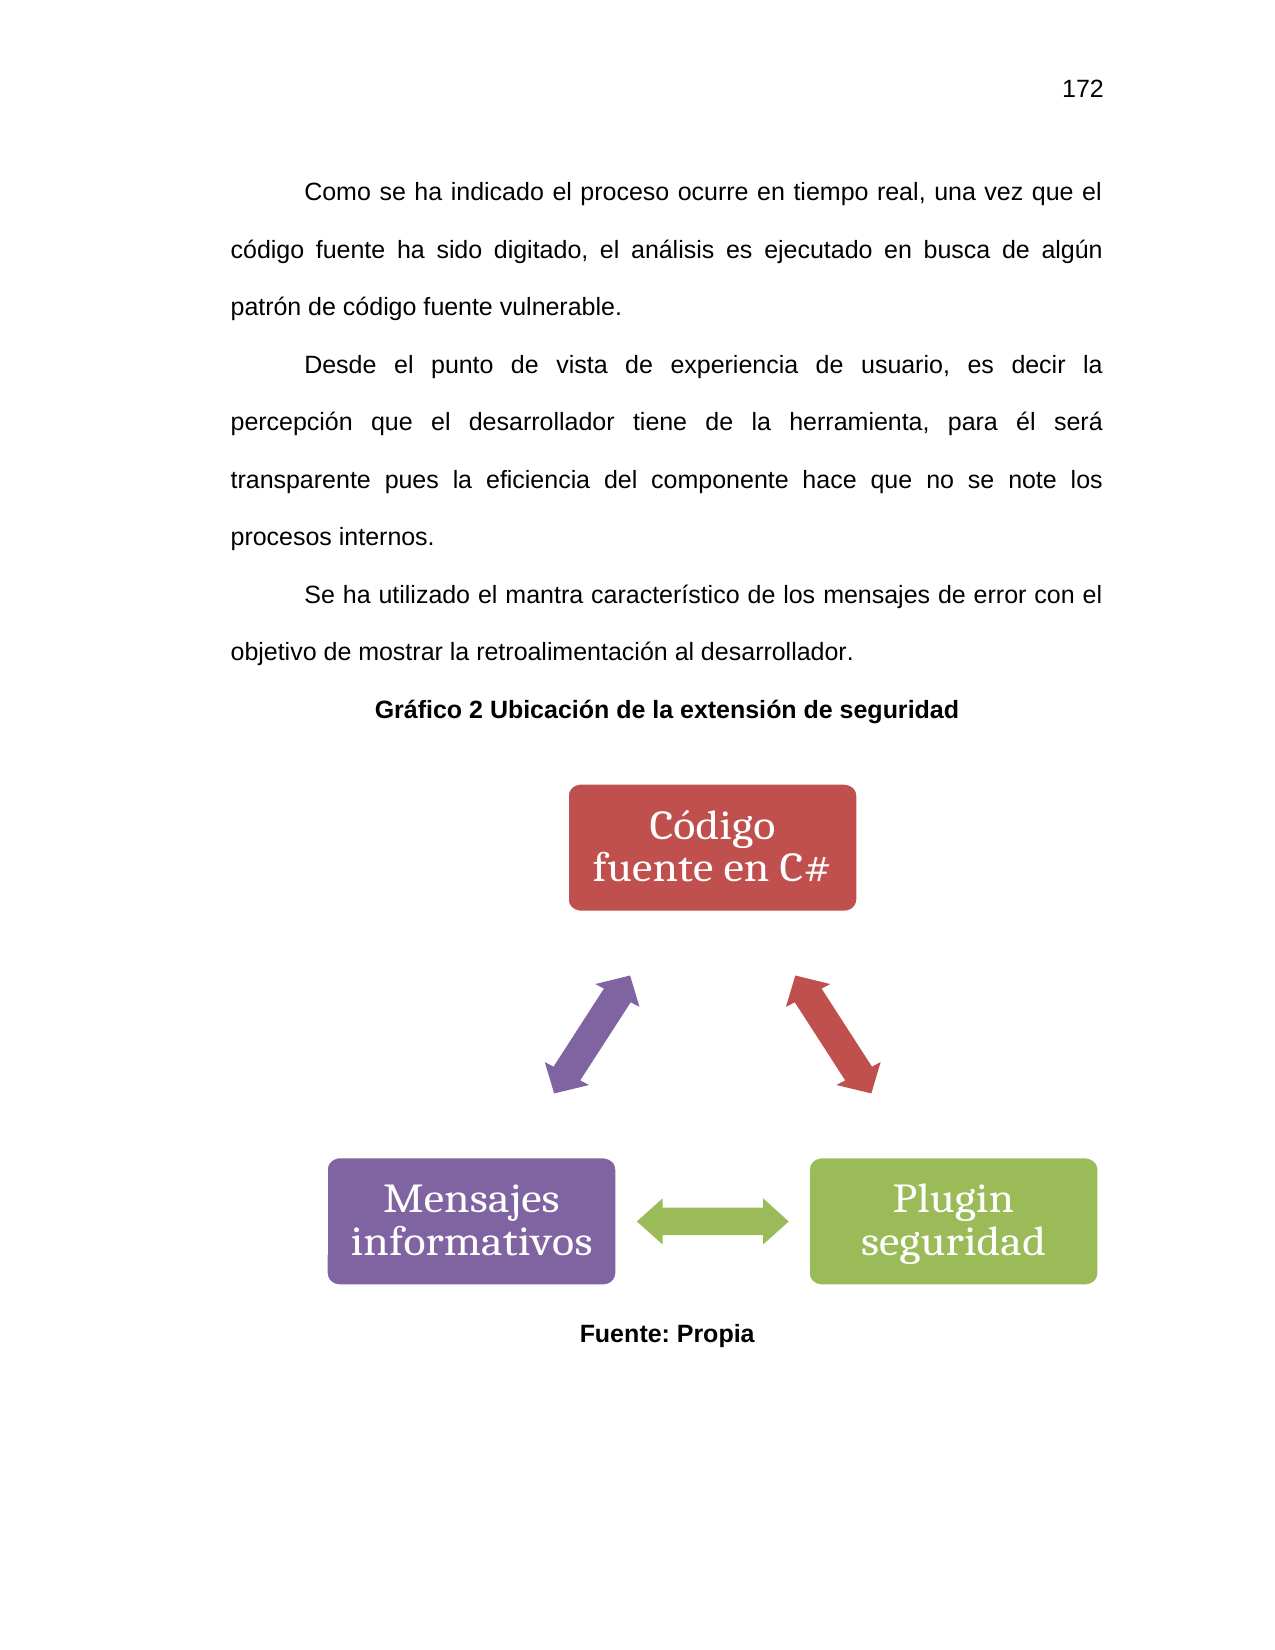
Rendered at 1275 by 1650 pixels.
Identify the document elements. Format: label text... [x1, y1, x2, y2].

text Fuente: Propia [230, 781, 1104, 1348]
text Como se ha indicado el proceso ocurre en tiempo real, una vez que el código fuente ha sido digitado, el análisis es ejecutado en busca de algún patrón de código fuente vulnerable. [230, 177, 1104, 321]
text Desde el punto de vista de experiencia de usuario, es decir la percepción que el desarrollador tiene de la herramienta, para él será transparente pues la eficiencia del componente hace que no se note los procesos internos. [230, 350, 1104, 551]
text Gráfico 2 Ubicación de la extensión de seguridad [230, 695, 1104, 723]
text Se ha utilizado el mantra característico de los mensajes de error con el objetivo de mostrar la retroalimentación al desarrollador. [230, 580, 1104, 666]
